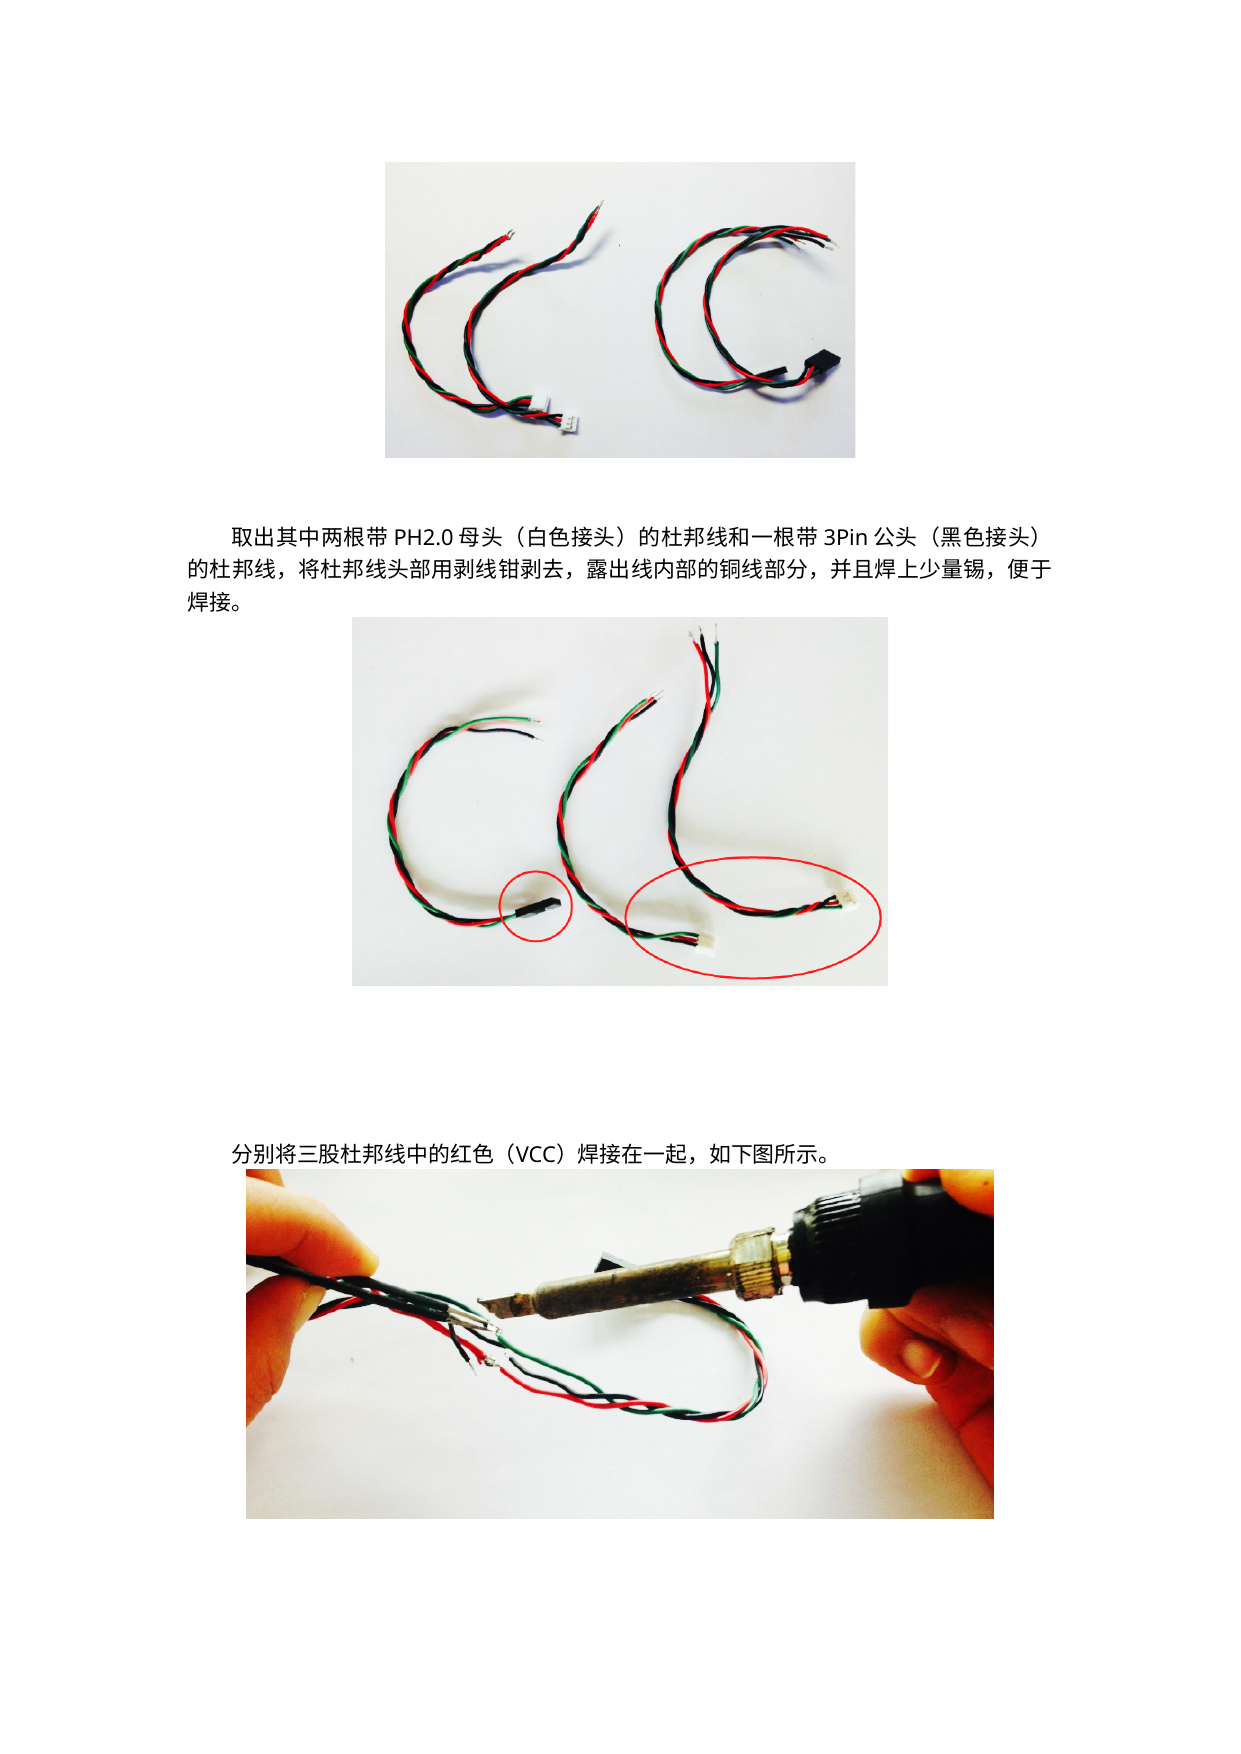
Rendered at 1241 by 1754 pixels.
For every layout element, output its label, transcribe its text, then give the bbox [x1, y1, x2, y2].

text 取出其中两根带PH2.0母头（白色接头）的杜邦线和一根带3Pin公头（黑色接头）的杜邦线，将杜邦线头部用剥线钳剥去，露出线内部的铜线部分，并且焊上少量锡，便于焊接。 [187, 519, 1053, 617]
text 分别将三股杜邦线中的红色（VCC）焊接在一起，如下图所示。 [187, 1137, 1053, 1169]
picture [246, 1169, 994, 1519]
picture [352, 617, 889, 986]
picture [385, 162, 856, 458]
